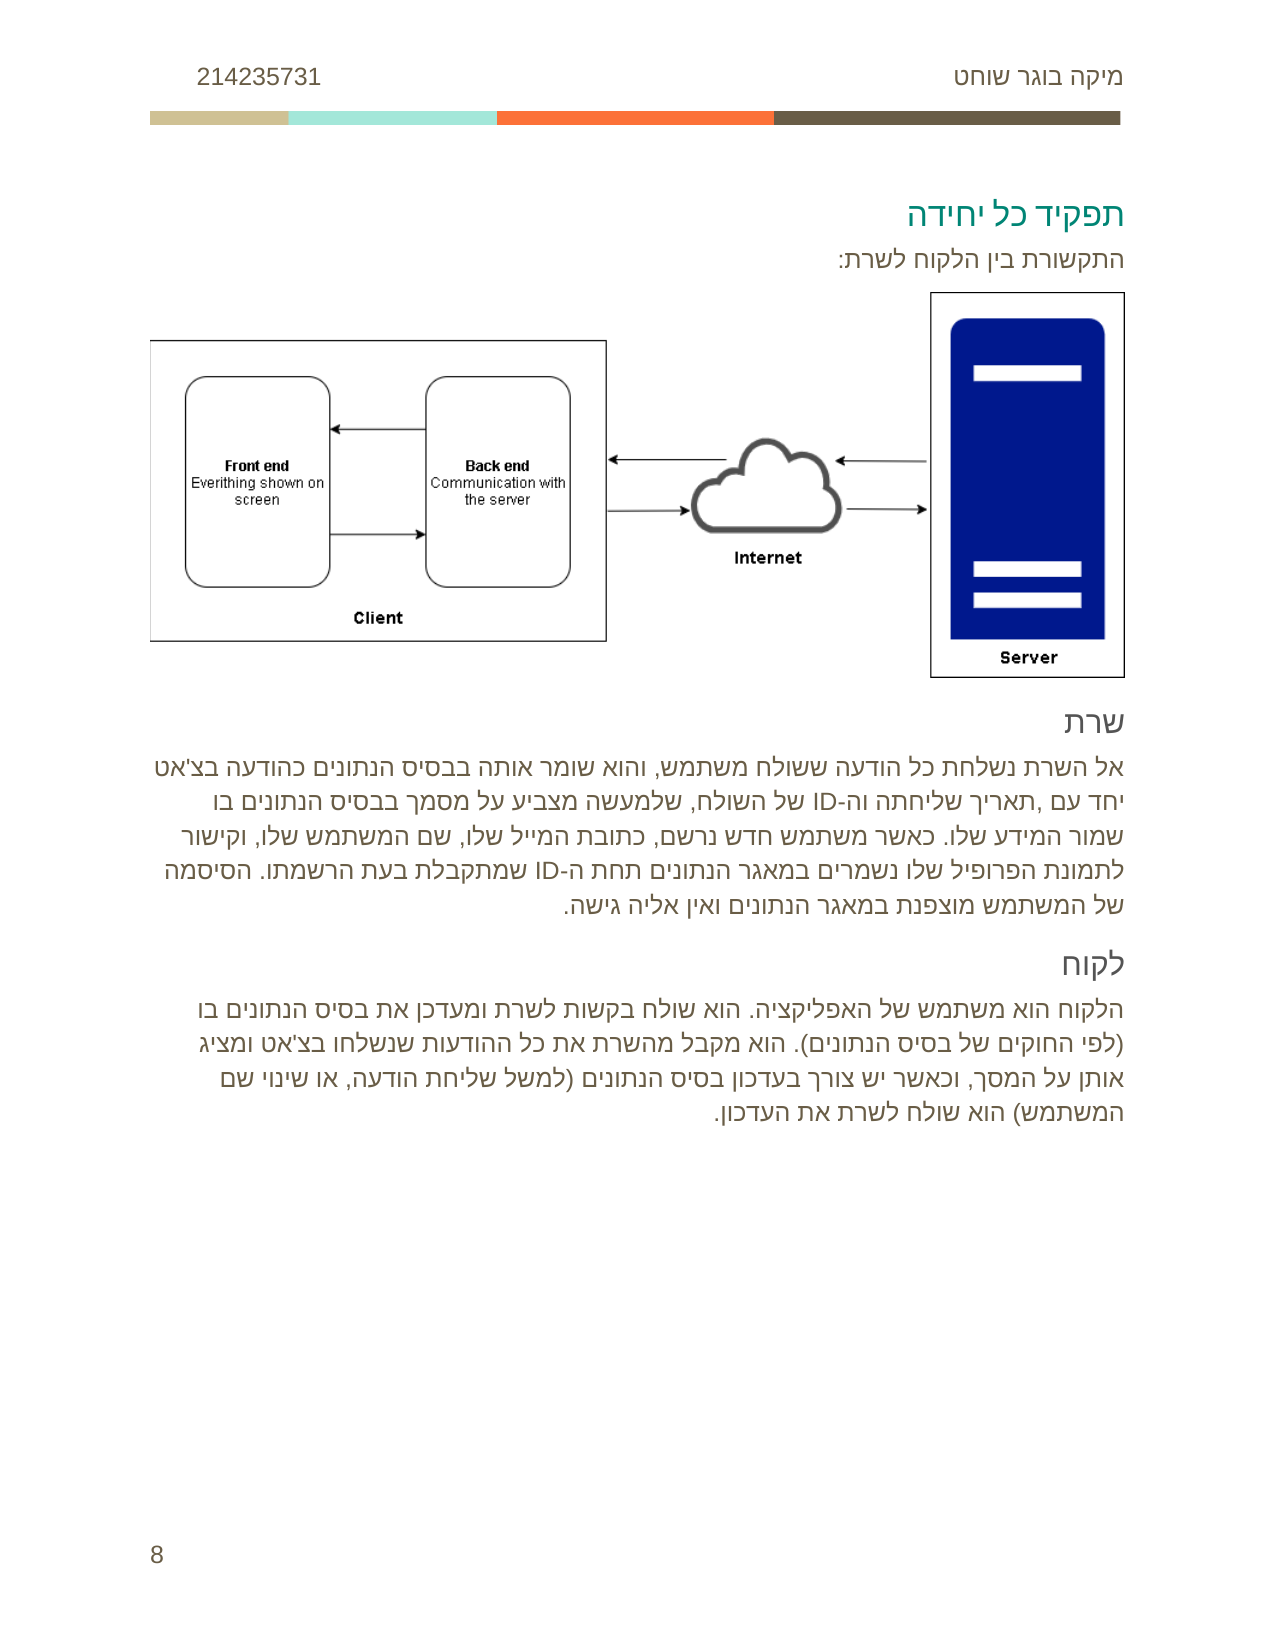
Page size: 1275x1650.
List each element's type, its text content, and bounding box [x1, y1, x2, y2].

text אל השרת נשלחת כל הודעה ששולח משתמש, והוא שומר אותה בבסיס הנתונים כהודעה בצ'אט יחד עם ,תאריך שליחתה וה-ID של השולח, שלמעשה מצביע על מסמך בבסיס הנתונים בו שמור המידע שלו. כאשר משתמש חדש נרשם, כתובת המייל שלו, שם המשתמש שלו, וקישור לתמונת הפרופיל שלו נשמרים במאגר הנתונים תחת ה-ID שמתקבלת בעת הרשמתו. הסיסמה של המשתמש מוצפנת במאגר הנתונים ואין אליה גישה. [150, 753, 1125, 919]
text התקשורת בין הלקוח לשרת: [150, 246, 1125, 274]
subtitle לקוח [150, 946, 1125, 982]
subtitle שרת [150, 704, 1125, 740]
picture [150, 292, 1125, 678]
text הלקוח הוא משתמש של האפליקציה. הוא שולח בקשות לשרת ומעדכן את בסיס הנתונים בו (לפי החוקים של בסיס הנתונים). הוא מקבל מהשרת את כל ההודעות שנשלחו בצ'אט ומציג אותן על המסך, וכאשר יש צורך בעדכון בסיס הנתונים (למשל שליחת הודעה, או שינוי שם המשתמש) הוא שולח לשרת את העדכון. [150, 994, 1125, 1127]
picture [150, 111, 1121, 125]
subtitle תפקיד כל יחידה [150, 194, 1125, 233]
